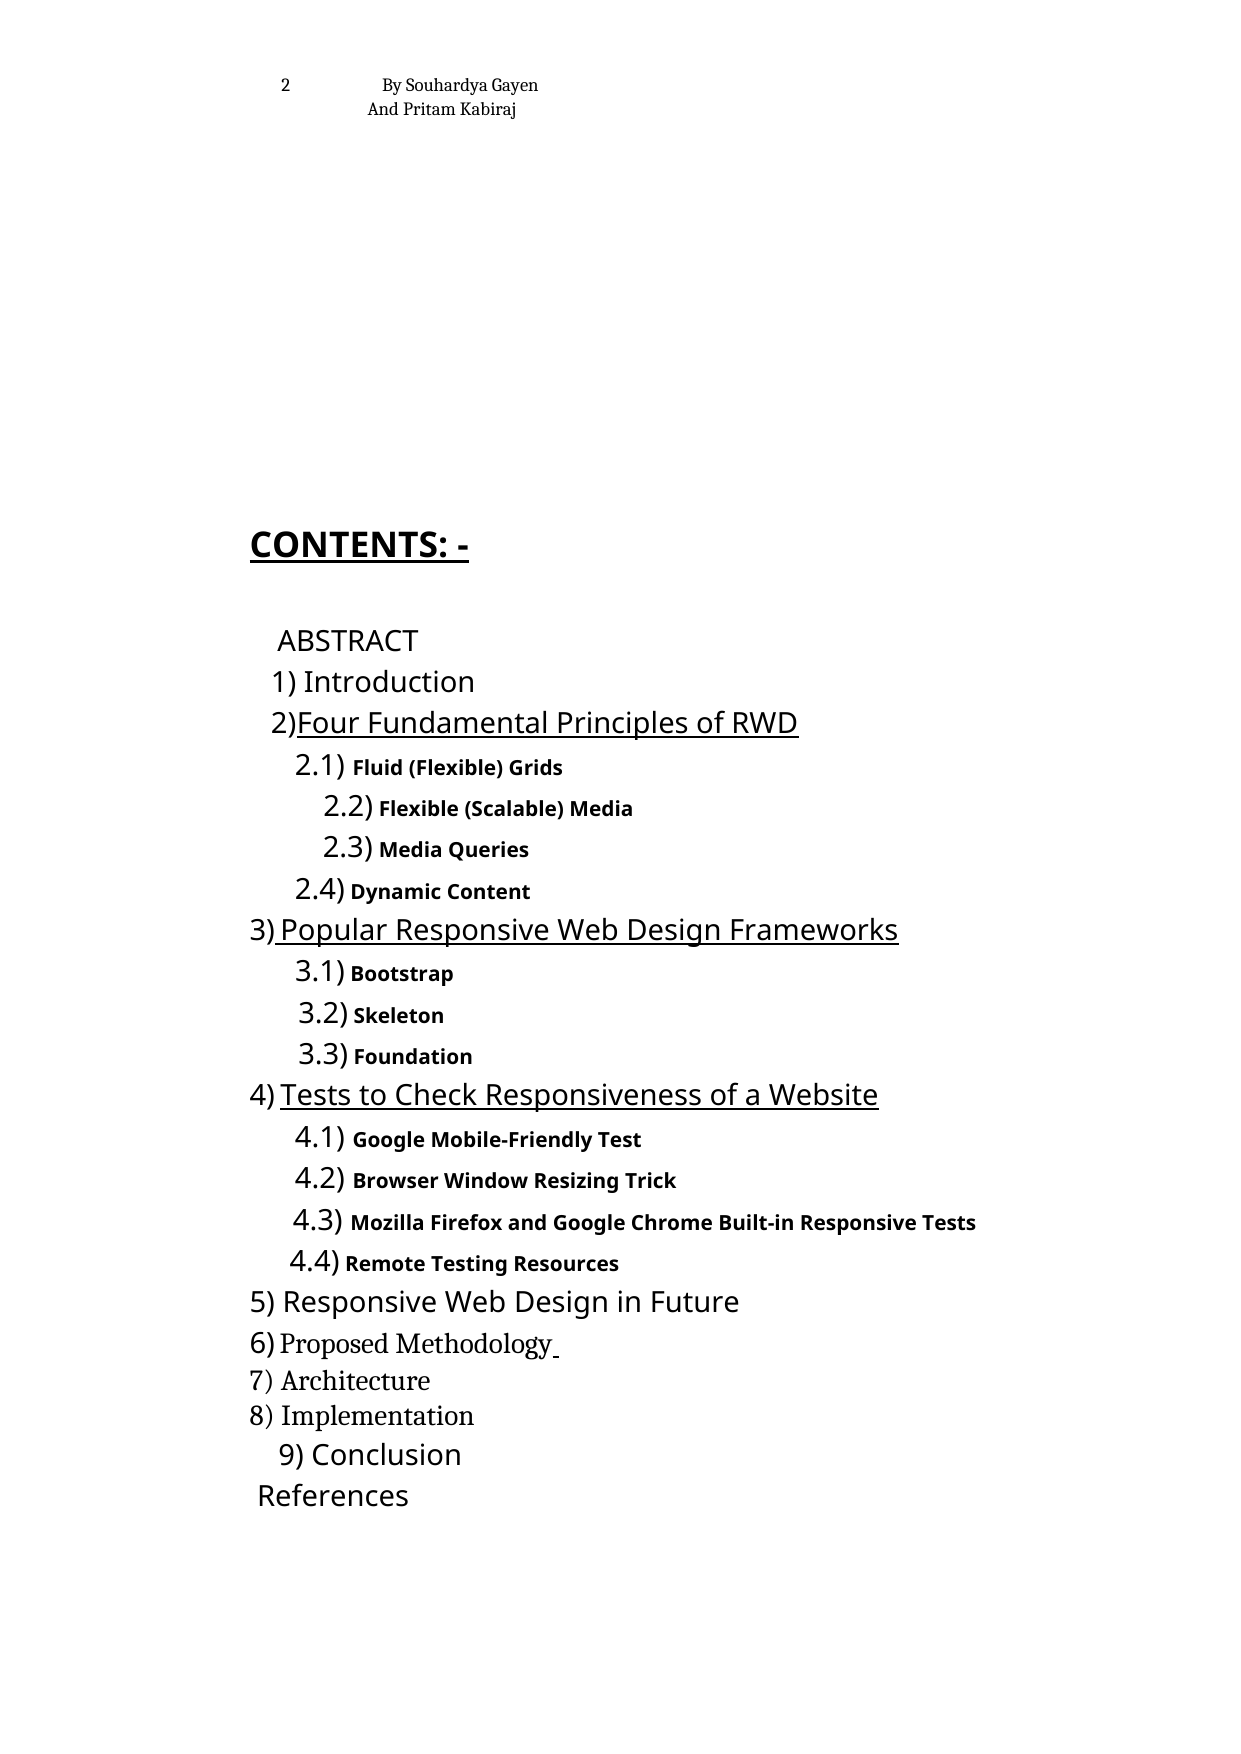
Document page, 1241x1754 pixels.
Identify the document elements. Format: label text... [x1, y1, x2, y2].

text 6) Proposed Methodology [249, 1323, 1033, 1362]
text 2.4) Dynamic Content [249, 868, 1033, 908]
text 3.3) Foundation [249, 1033, 1033, 1073]
text 4.2) Browser Window Resizing Trick [249, 1157, 1033, 1197]
text CONTENTS: - [249, 519, 1033, 568]
text 5) Responsive Web Design in Future [249, 1281, 1033, 1321]
text 2.2) Flexible (Scalable) Media [103, 785, 1033, 825]
text 2.1) Fluid (Flexible) Grids [249, 744, 1033, 783]
text 8) Implementation [249, 1399, 1033, 1433]
text 1) Introduction [104, 661, 1033, 701]
text 2.3) Media Queries [103, 827, 1033, 866]
text 3.1) Bootstrap [249, 951, 1033, 990]
text ABSTRACT [103, 620, 1033, 659]
text 4.4) Remote Testing Resources [249, 1240, 1033, 1280]
text 4.3) Mozilla Firefox and Google Chrome Built-in Responsive Tests [249, 1199, 1033, 1238]
text 3.2) Skeleton [249, 992, 1033, 1032]
text 2)Four Fundamental Principles of RWD [104, 702, 1033, 742]
text 7) Architecture [249, 1364, 1033, 1398]
text 4.1) Google Mobile-Friendly Test [249, 1116, 1033, 1156]
text 9) Conclusion [104, 1434, 1033, 1474]
text 4) Tests to Check Responsiveness of a Website [249, 1075, 1033, 1114]
text 3) Popular Responsive Web Design Frameworks [249, 909, 1033, 949]
text References [249, 1476, 1033, 1515]
